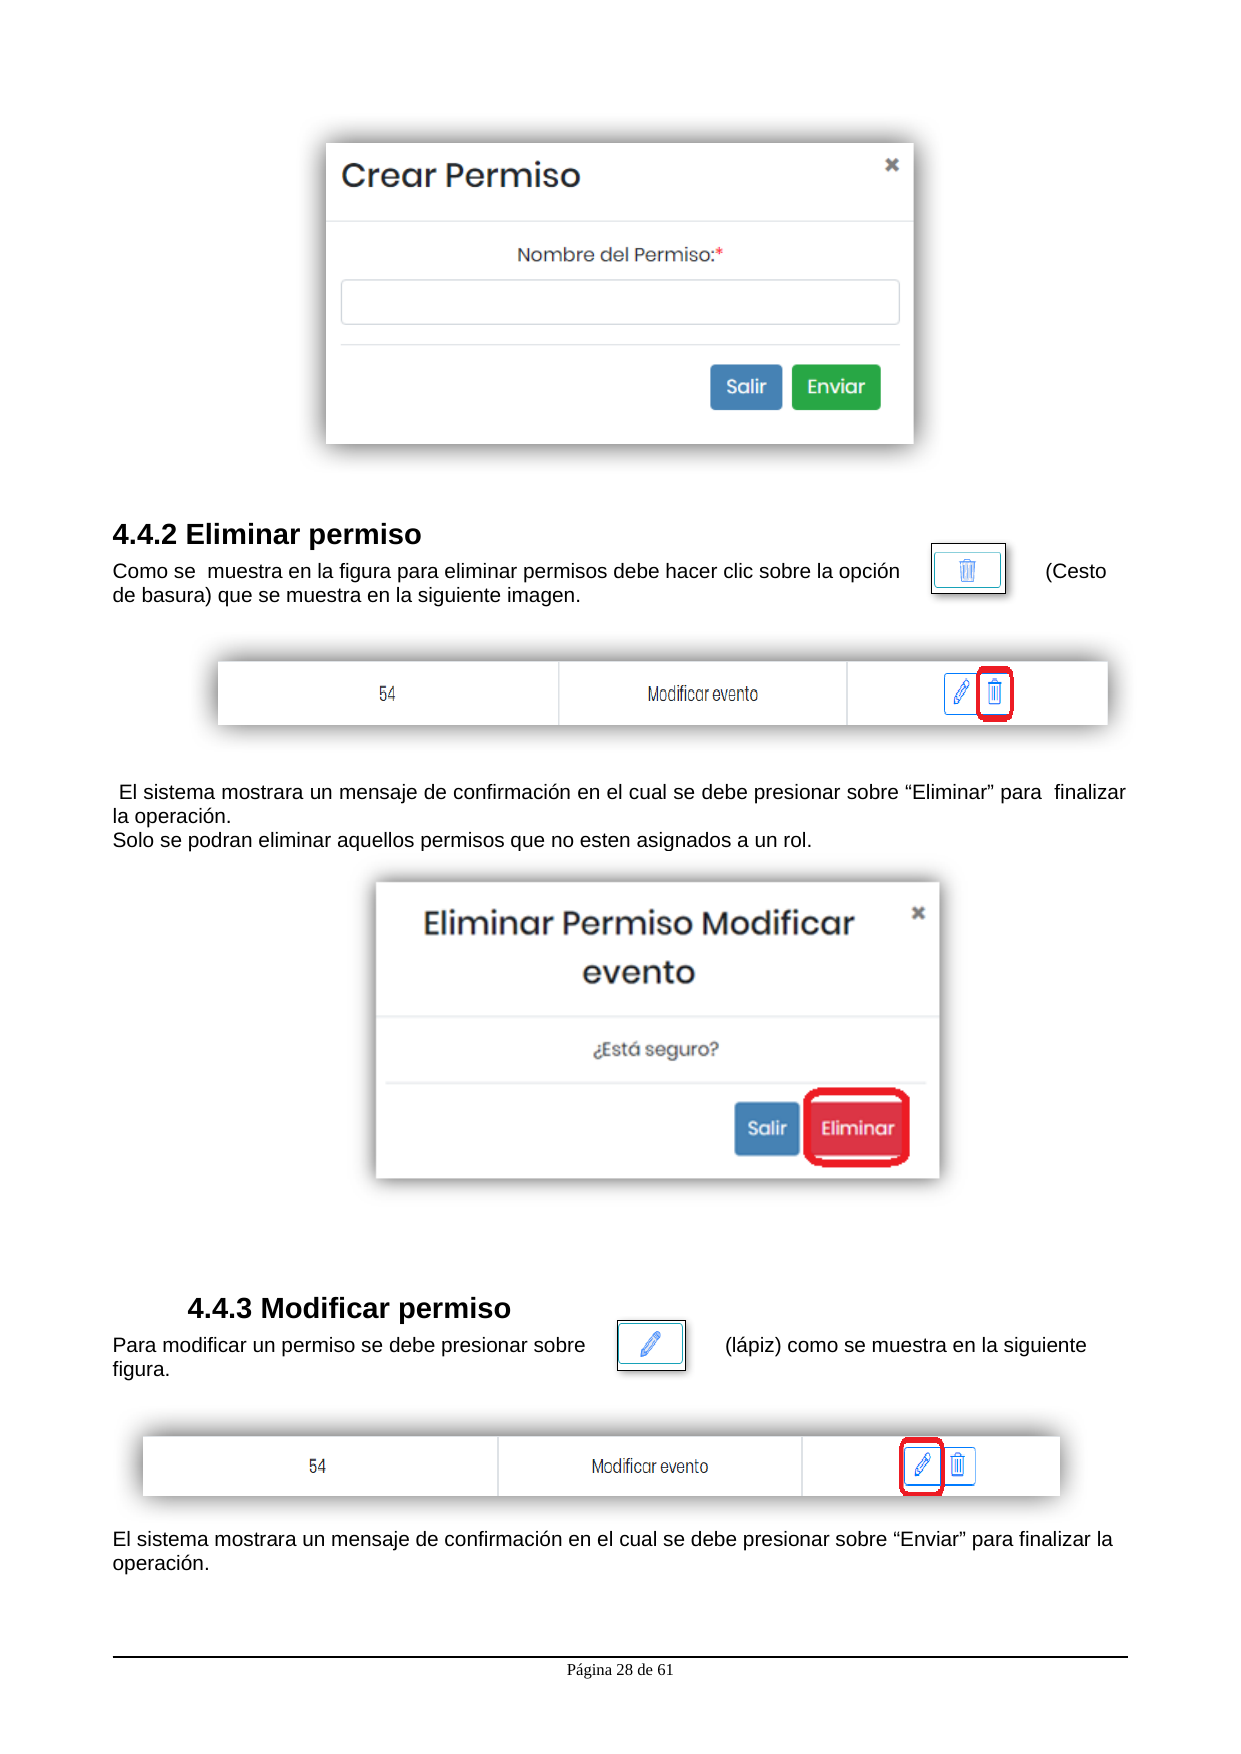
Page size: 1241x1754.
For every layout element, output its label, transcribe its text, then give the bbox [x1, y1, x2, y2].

text 4.4.2 Eliminar permiso [112, 517, 1128, 551]
text Como se muestra en la figura para eliminar permisos debe hacer clic sobre la opción (Cesto de basura) que se muestra en la siguiente imagen. [112, 559, 1128, 607]
picture [345, 851, 970, 1210]
picture [618, 1321, 685, 1370]
text El sistema mostrara un mensaje de confirmación en el cual se debe presionar sobre “Enviar” para finalizar la operación. [112, 1527, 1128, 1575]
picture [218, 661, 1108, 725]
picture [932, 544, 1005, 593]
picture [143, 1436, 1060, 1496]
text 4.4.3 Modificar permiso [112, 1291, 1128, 1325]
picture [326, 143, 914, 444]
text Para modificar un permiso se debe presionar sobre (lápiz) como se muestra en la siguiente figura. [112, 1333, 1128, 1381]
text El sistema mostrara un mensaje de confirmación en el cual se debe presionar sobre “Eliminar” para finalizar la operación. [112, 780, 1128, 828]
text Solo se podran eliminar aquellos permisos que no esten asignados a un rol. [112, 828, 1128, 852]
